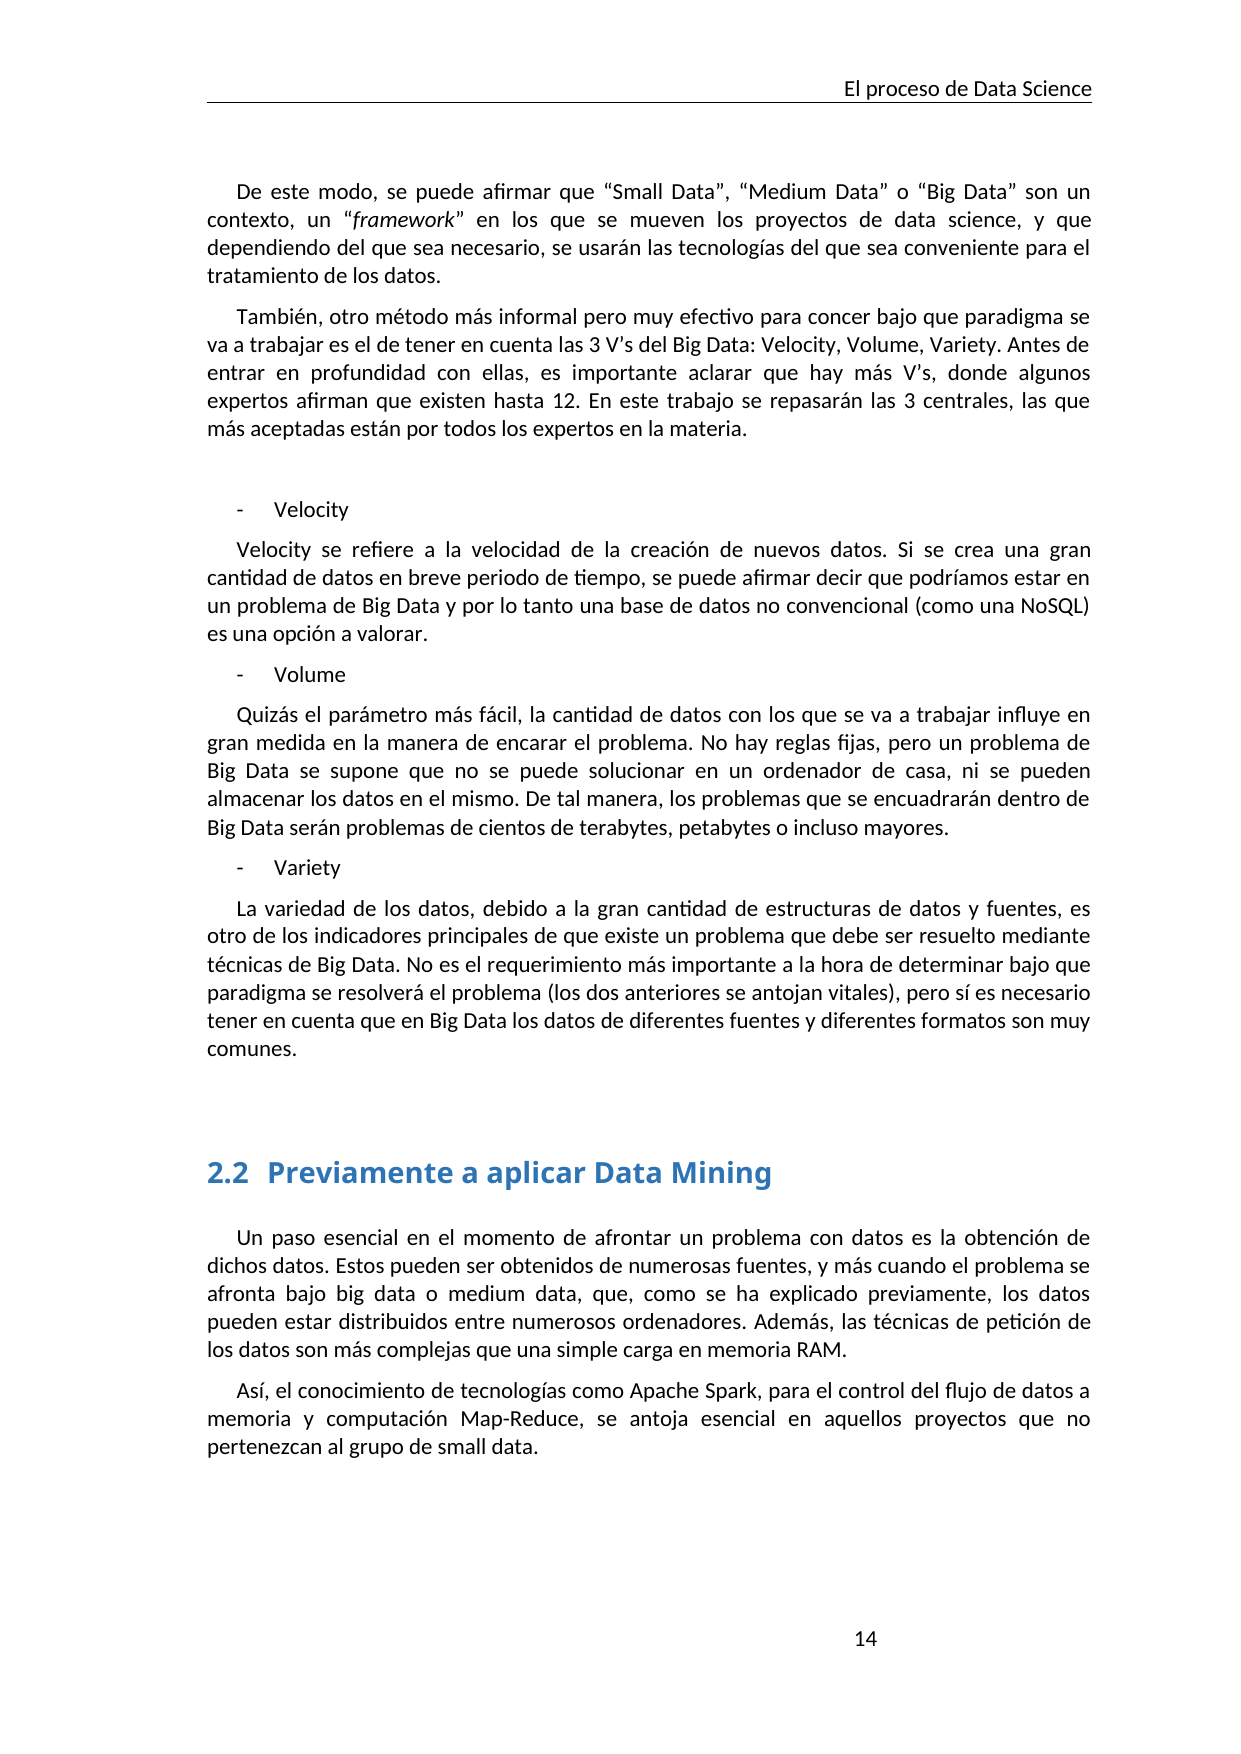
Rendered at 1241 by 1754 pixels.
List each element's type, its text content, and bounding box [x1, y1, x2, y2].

text La variedad de los datos, debido a la gran cantidad de estructuras de datos y fuentes, es otro de los indicadores principales de que existe un problema que debe ser resuelto mediante técnicas de Big Data. No es el requerimiento más importante a la hora de determinar bajo que paradigma se resolverá el problema (los dos anteriores se antojan vitales), pero sí es necesario tener en cuenta que en Big Data los datos de diferentes fuentes y diferentes formatos son muy comunes. [207, 894, 1092, 1062]
text Así, el conocimiento de tecnologías como Apache Spark, para el control del flujo de datos a memoria y computación Map-Reduce, se antoja esencial en aquellos proyectos que no pertenezcan al grupo de small data. [207, 1376, 1092, 1460]
text Quizás el parámetro más fácil, la cantidad de datos con los que se va a trabajar influye en gran medida en la manera de encarar el problema. No hay reglas fijas, pero un problema de Big Data se supone que no se puede solucionar en un ordenador de casa, ni se pueden almacenar los datos en el mismo. De tal manera, los problemas que se encuadrarán dentro de Big Data serán problemas de cientos de terabytes, petabytes o incluso mayores. [207, 701, 1092, 841]
text Velocity se refiere a la velocidad de la creación de nuevos datos. Si se crea una gran cantidad de datos en breve periodo de tiempo, se puede afirmar decir que podríamos estar en un problema de Big Data y por lo tanto una base de datos no convencional (como una NoSQL) es una opción a valorar. [207, 535, 1092, 647]
list Volume [236, 660, 1092, 688]
subtitle Previamente a aplicar Data Mining [207, 1152, 1092, 1192]
text De este modo, se puede afirmar que “Small Data”, “Medium Data” o “Big Data” son un contexto, un “framework” en los que se mueven los proyectos de data science, y que dependiendo del que sea necesario, se usarán las tecnologías del que sea conveniente para el tratamiento de los datos. [207, 177, 1092, 289]
list Velocity [236, 495, 1092, 523]
list Variety [236, 853, 1092, 881]
text También, otro método más informal pero muy efectivo para concer bajo que paradigma se va a trabajar es el de tener en cuenta las 3 V’s del Big Data: Velocity, Volume, Variety. Antes de entrar en profundidad con ellas, es importante aclarar que hay más V’s, donde algunos expertos afirman que existen hasta 12. En este trabajo se repasarán las 3 centrales, las que más aceptadas están por todos los expertos en la materia. [207, 302, 1092, 442]
text Un paso esencial en el momento de afrontar un problema con datos es la obtención de dichos datos. Estos pueden ser obtenidos de numerosas fuentes, y más cuando el problema se afronta bajo big data o medium data, que, como se ha explicado previamente, los datos pueden estar distribuidos entre numerosos ordenadores. Además, las técnicas de petición de los datos son más complejas que una simple carga en memoria RAM. [207, 1223, 1092, 1363]
